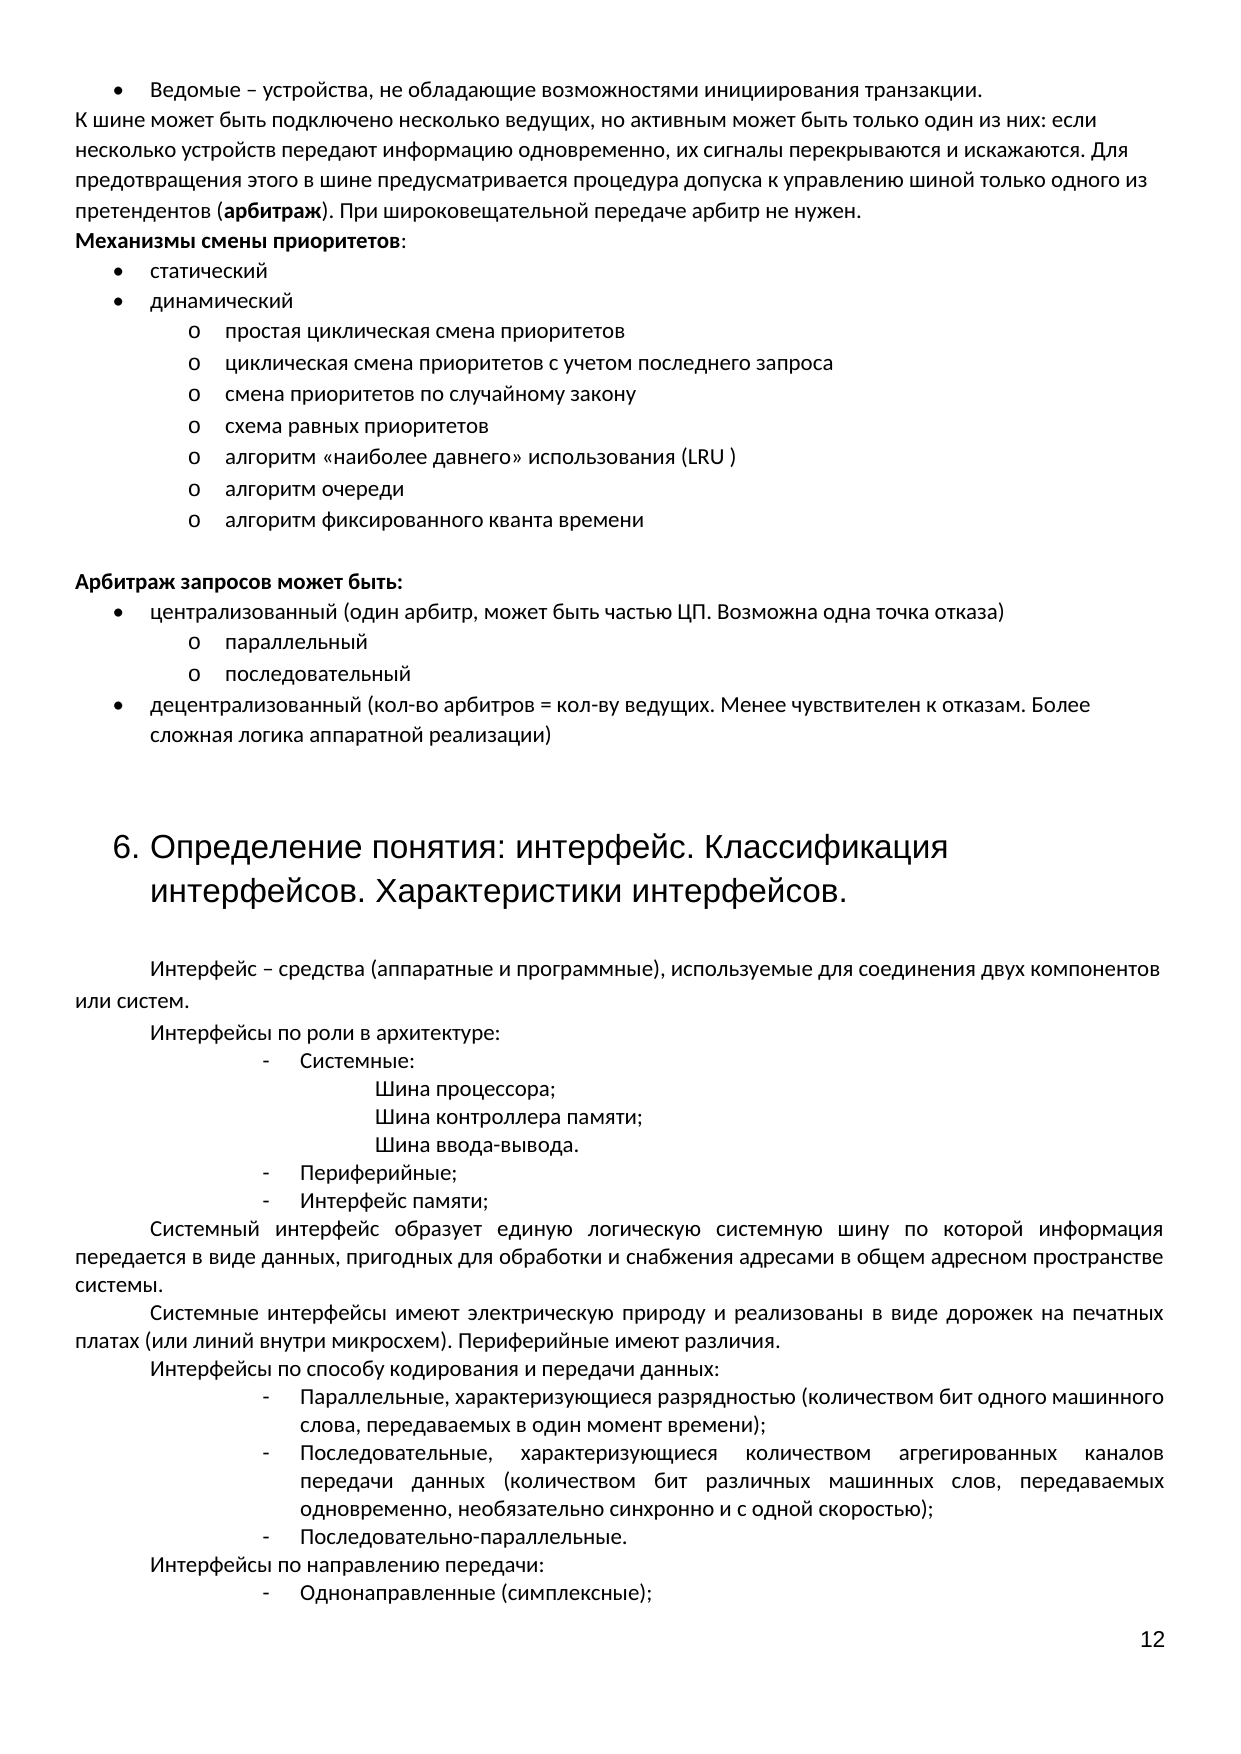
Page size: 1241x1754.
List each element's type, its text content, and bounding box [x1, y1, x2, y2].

list алгоритм фиксированного кванта времени [187, 505, 1165, 534]
text Интерфейсы по способу кодирования и передачи данных: [75, 1354, 1165, 1382]
list централизованный (один арбитр, может быть частью ЦП. Возможна одна точка отказа) [112, 597, 1165, 625]
text Системный интерфейс образует единую логическую системную шину по которой информация передается в виде данных, пригодных для обработки и снабжения адресами в общем адресном пространстве системы. [75, 1214, 1165, 1298]
list Интерфейс памяти; [262, 1186, 1165, 1214]
list Ведомые – устройства, не обладающие возможностями инициирования транзакции. [112, 75, 1165, 103]
list смена приоритетов по случайному закону [187, 379, 1165, 409]
list Периферийные; [262, 1158, 1165, 1186]
list децентрализованный (кол-во арбитров = кол-ву ведущих. Менее чувствителен к отказам. Более сложная логика аппаратной реализации) [112, 690, 1165, 749]
text Механизмы смены приоритетов: [75, 226, 1165, 254]
text Арбитраж запросов может быть: [75, 567, 1165, 595]
text Интерфейсы по роли в архитектуре: [75, 1018, 1165, 1046]
list последовательный [187, 659, 1165, 688]
list Последовательные, характеризующиеся количеством агрегированных каналов передачи данных (количеством бит различных машинных слов, передаваемых одновременно, необязательно синхронно и с одной скоростью); [262, 1438, 1165, 1522]
list Системные: [262, 1046, 1165, 1074]
list динамический [112, 286, 1165, 314]
list алгоритм «наиболее давнего» использования (LRU ) [187, 442, 1165, 472]
list Параллельные, характеризующиеся разрядностью (количеством бит одного машинного слова, передаваемых в один момент времени); [262, 1382, 1165, 1438]
text Шина контроллера памяти; [300, 1102, 1165, 1130]
list схема равных приоритетов [187, 411, 1165, 440]
text Интерфейсы по направлению передачи: [150, 1551, 1165, 1578]
list статический [112, 256, 1165, 284]
text Системные интерфейсы имеют электрическую природу и реализованы в виде дорожек на печатных платах (или линий внутри микросхем). Периферийные имеют различия. [75, 1298, 1165, 1354]
text Шина процессора; [300, 1074, 1165, 1102]
text Шина ввода-вывода. [300, 1130, 1165, 1158]
text К шине может быть подключено несколько ведущих, но активным может быть только один из них: если несколько устройств передают информацию одновременно, их сигналы перекрываются и искажаются. Для предотвращения этого в шине предусматривается процедура допуска к управлению шиной только одного из претендентов (арбитраж). При широковещательной передаче арбитр не нужен. [75, 105, 1165, 224]
list Последовательно-параллельные. [262, 1522, 1165, 1551]
list циклическая смена приоритетов с учетом последнего запроса [187, 348, 1165, 377]
list Однонаправленные (симплексные); [262, 1578, 1165, 1607]
list простая циклическая смена приоритетов [187, 317, 1165, 346]
list параллельный [187, 627, 1165, 657]
text Интерфейс – средства (аппаратные и программные), используемые для соединения двух компонентов или систем. [75, 954, 1165, 1014]
subtitle Определение понятия: интерфейс. Классификация интерфейсов. Характеристики интерфейсов. [112, 827, 1165, 909]
list алгоритм очереди [187, 474, 1165, 503]
